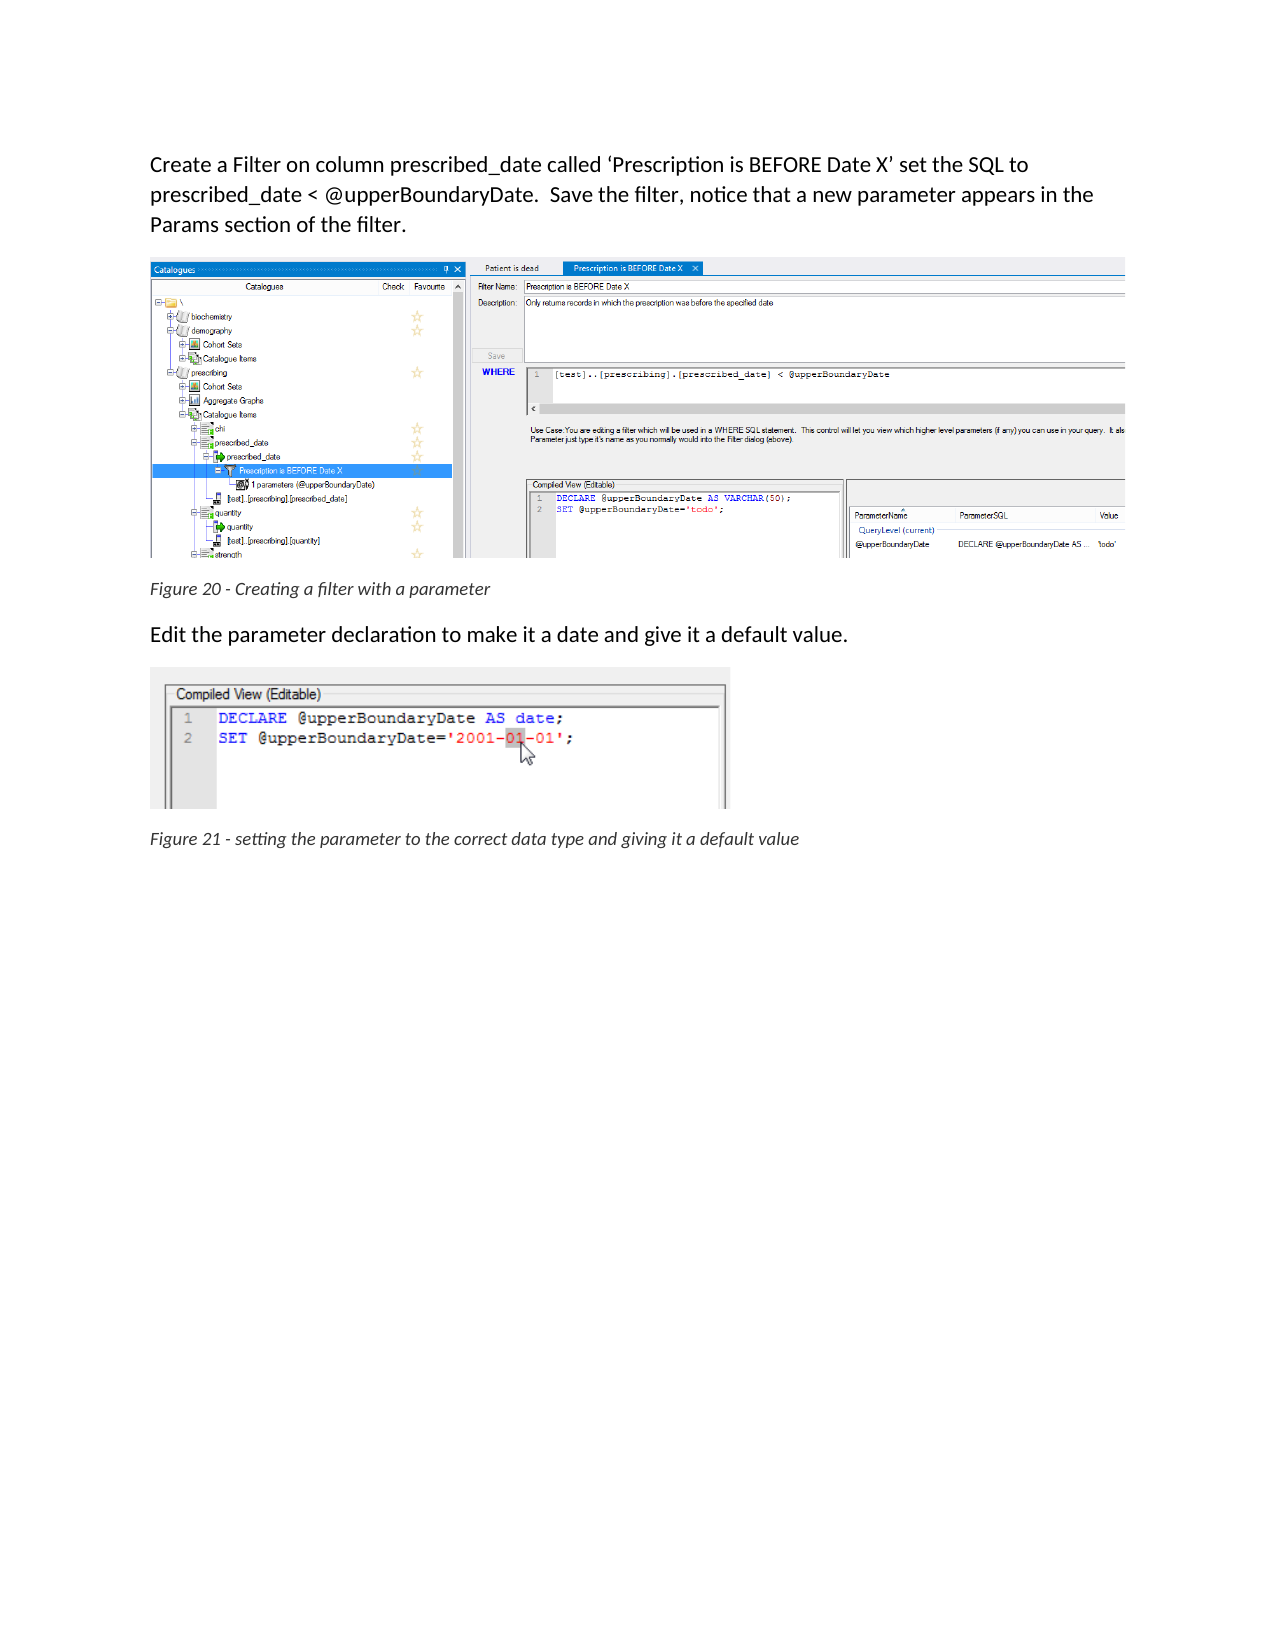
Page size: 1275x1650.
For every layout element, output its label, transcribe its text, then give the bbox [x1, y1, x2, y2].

picture [150, 667, 731, 809]
text Figure - setting the parameter to the correct data type and giving it a default value [150, 827, 1125, 850]
text Edit the parameter declaration to make it a date and give it a default value. [150, 621, 1125, 649]
text Figure - Creating a filter with a parameter [150, 577, 1125, 600]
picture [150, 257, 1125, 558]
text Create a Filter on column prescribed_date called ‘Prescription is BEFORE Date X’ set the SQL to prescribed_date < @upperBoundaryDate. Save the filter, notice that a new parameter appears in the Params section of the filter. [150, 150, 1125, 238]
